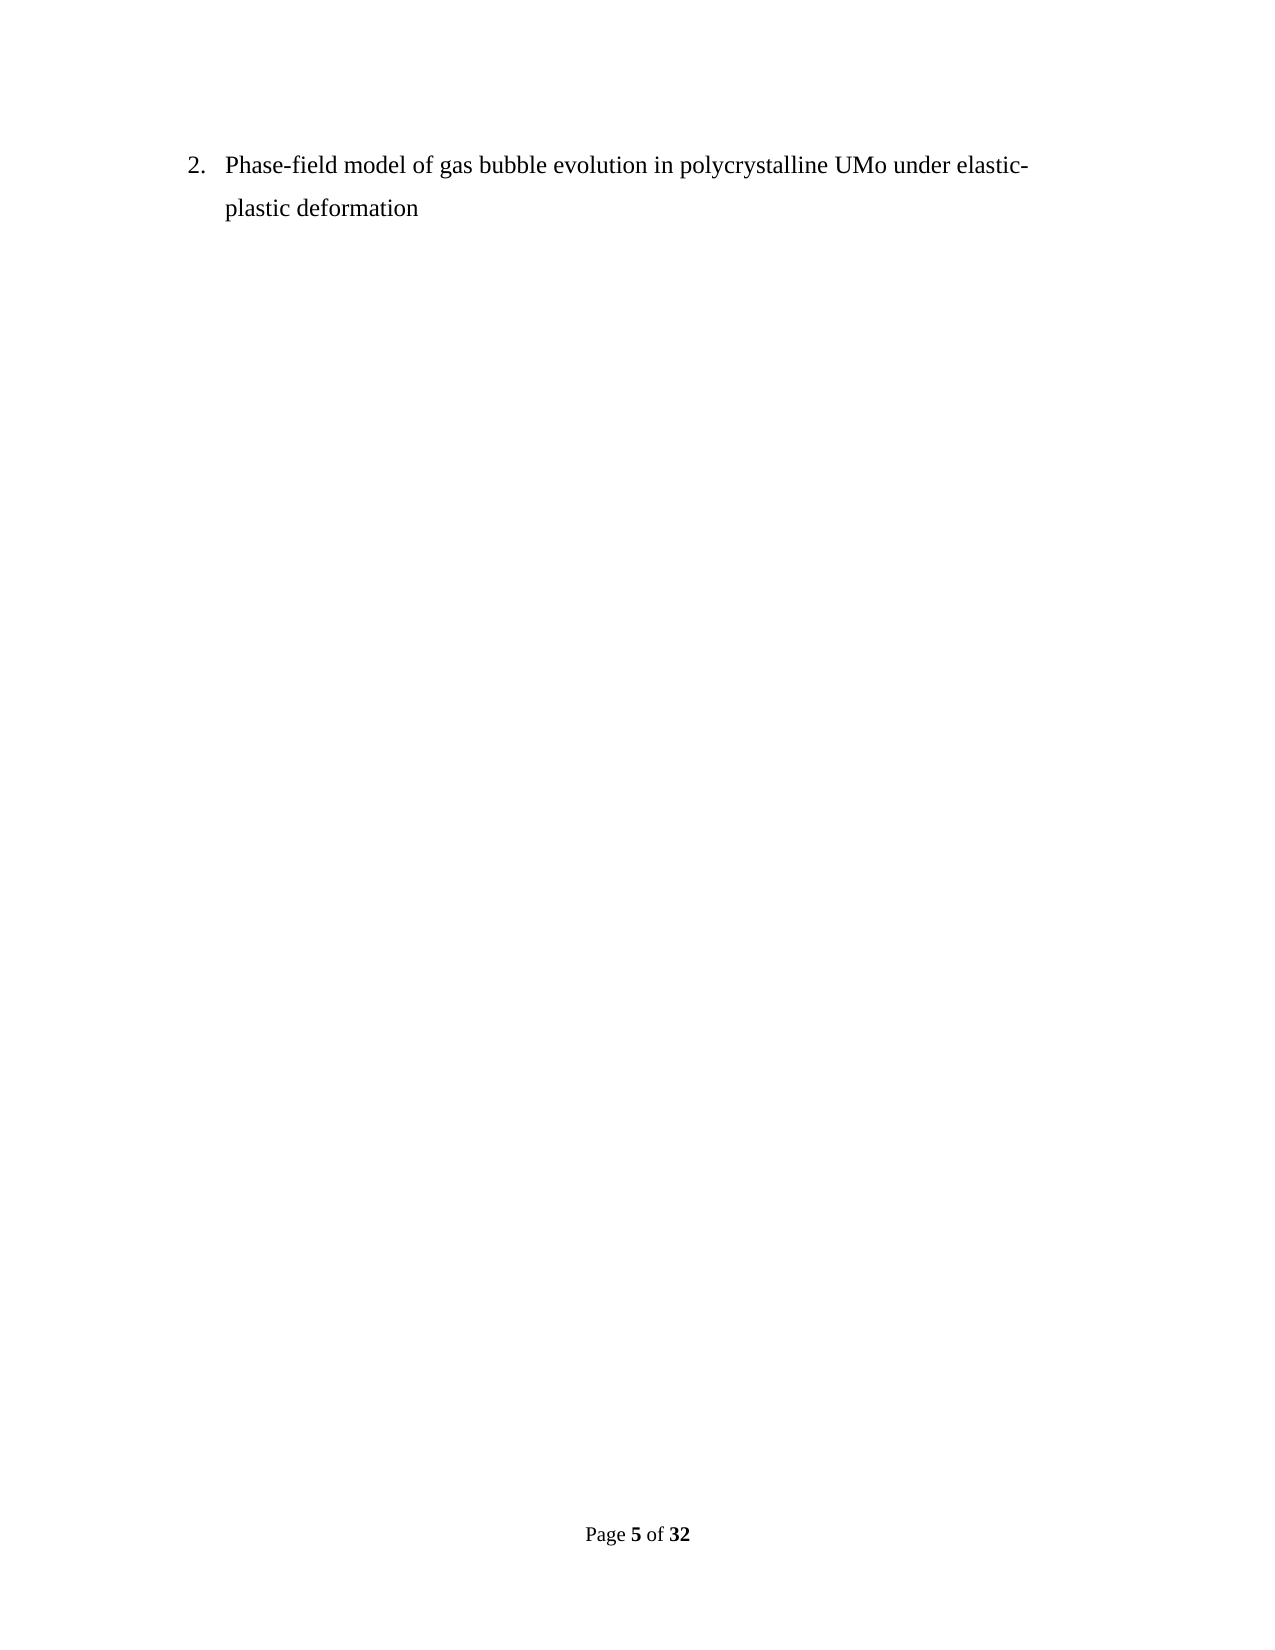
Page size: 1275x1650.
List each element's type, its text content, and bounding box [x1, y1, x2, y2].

list Phase-field model of gas bubble evolution in polycrystalline UMo under elastic-plastic deformation [187, 150, 1087, 222]
